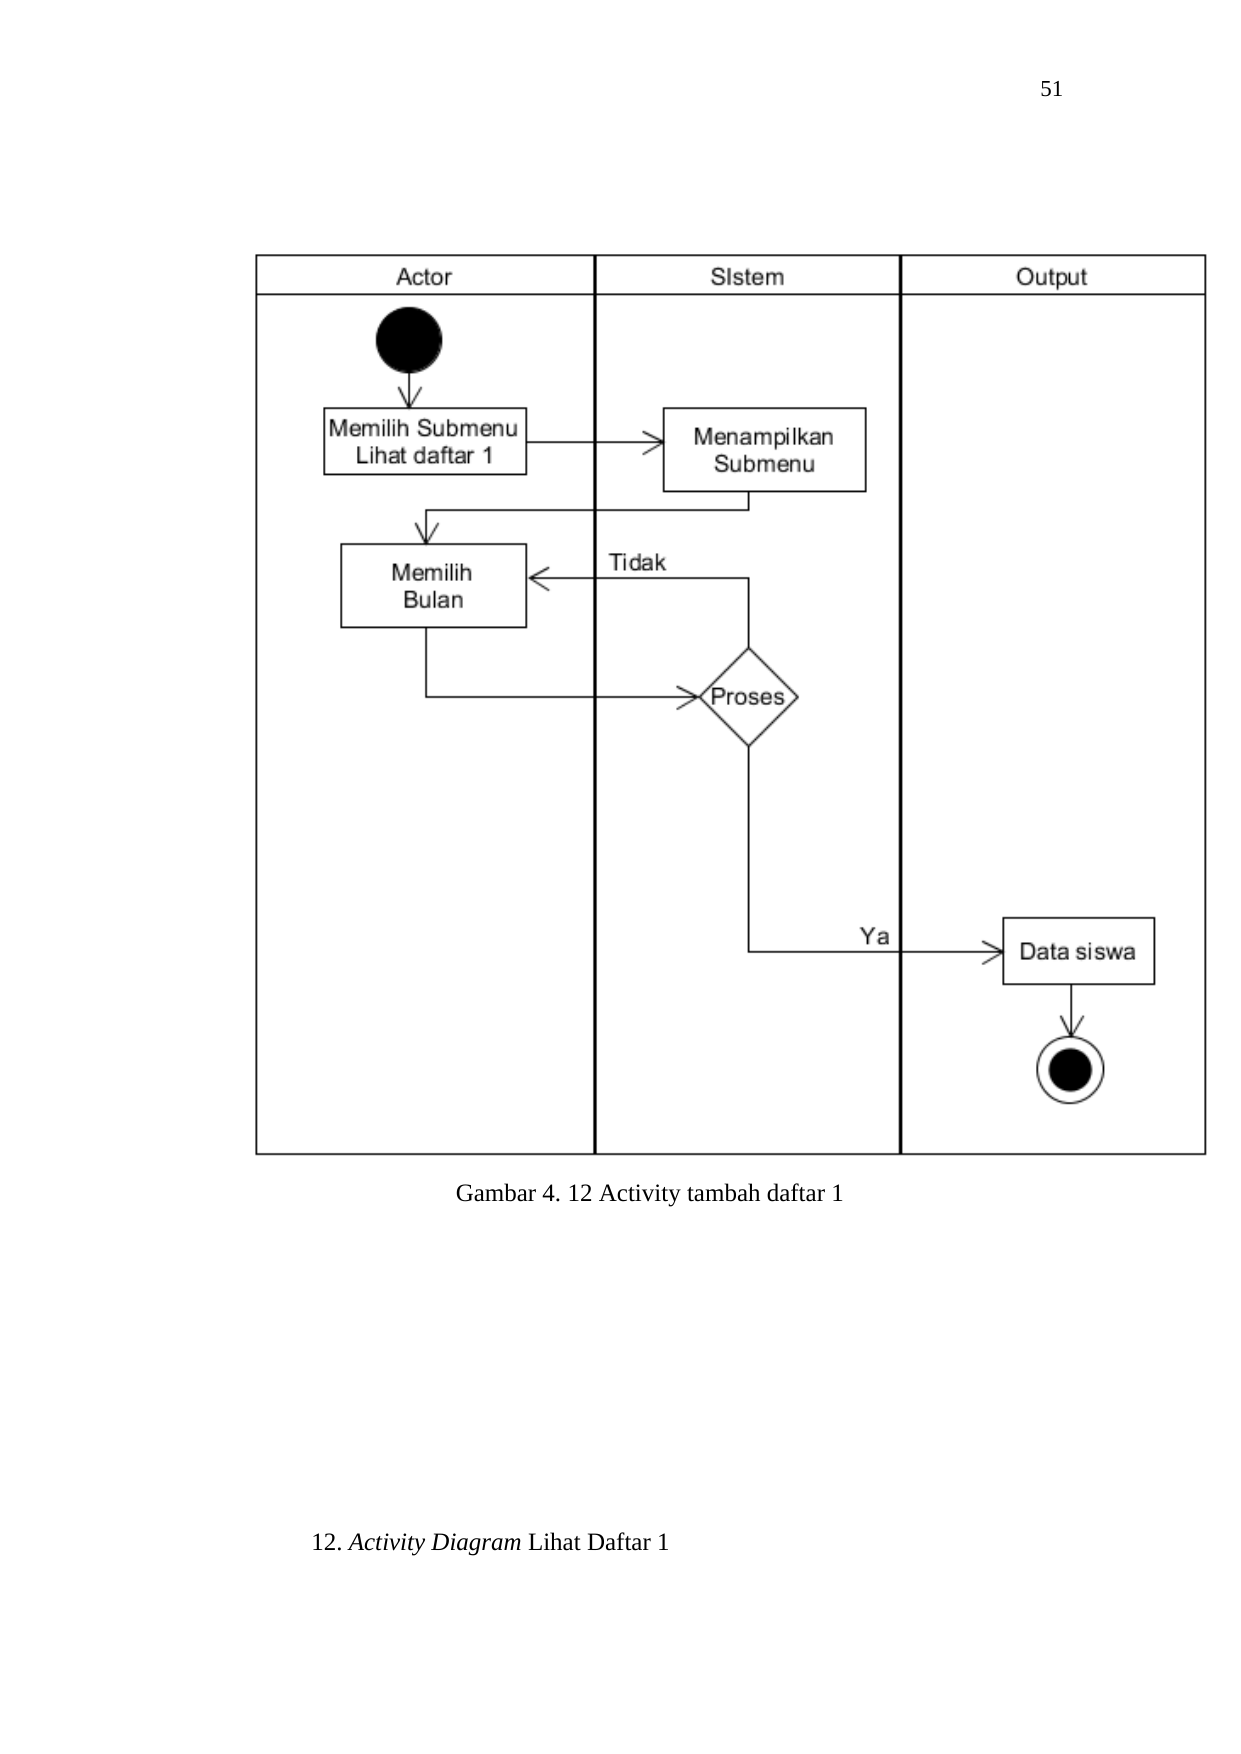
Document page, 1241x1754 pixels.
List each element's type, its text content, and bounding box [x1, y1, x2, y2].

text Gambar 4. 12 Activity tambah daftar 1 [236, 1178, 1063, 1206]
list Activity Diagram Lihat Daftar 1 [311, 1527, 1063, 1556]
picture [236, 236, 1230, 1165]
